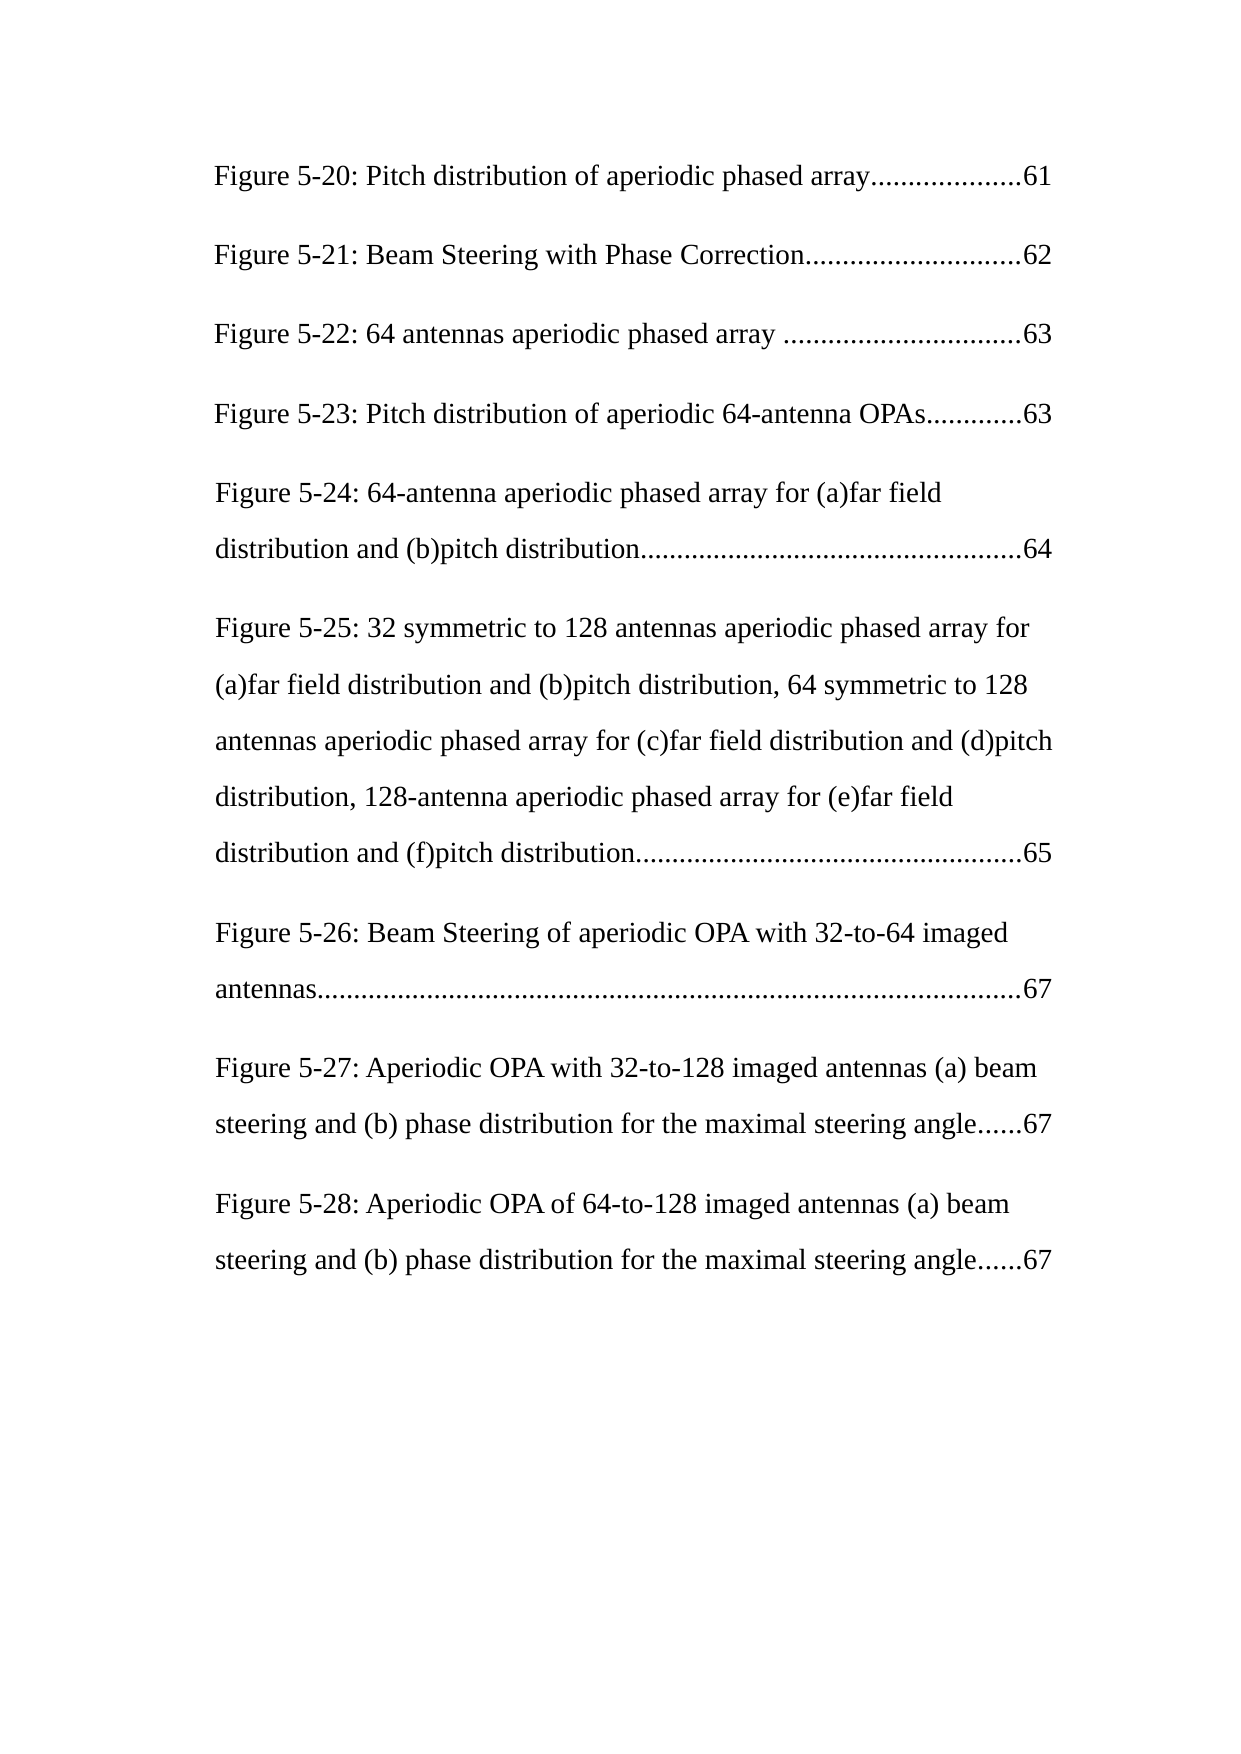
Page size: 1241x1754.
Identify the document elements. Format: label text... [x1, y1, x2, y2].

text Figure 5-28: Aperiodic OPA of 64-to-128 imaged antennas (a) beam steering and (b) phase distribution for the maximal steering angle 67 [215, 1184, 1053, 1278]
text Figure 5-24: 64-antenna aperiodic phased array for (a)far field distribution and (b)pitch distribution 64 [215, 473, 1053, 567]
text Figure 5-22: 64 antennas aperiodic phased array 63 [213, 314, 1053, 352]
text Figure 5-21: Beam Steering with Phase Correction 62 [213, 235, 1053, 273]
text Figure 5-25: 32 symmetric to 128 antennas aperiodic phased array for (a)far field distribution and (b)pitch distribution, 64 symmetric to 128 antennas aperiodic phased array for (c)far field distribution and (d)pitch distribution, 128-antenna aperiodic phased array for (e)far field distribution and (f)pitch distribution 65 [215, 608, 1053, 871]
text Figure 5-20: Pitch distribution of aperiodic phased array 61 [213, 156, 1053, 193]
text Figure 5-23: Pitch distribution of aperiodic 64-antenna OPAs 63 [213, 394, 1053, 431]
text Figure 5-26: Beam Steering of aperiodic OPA with 32-to-64 imaged antennas 67 [215, 913, 1053, 1007]
text Figure 5-27: Aperiodic OPA with 32-to-128 imaged antennas (a) beam steering and (b) phase distribution for the maximal steering angle 67 [215, 1048, 1053, 1142]
